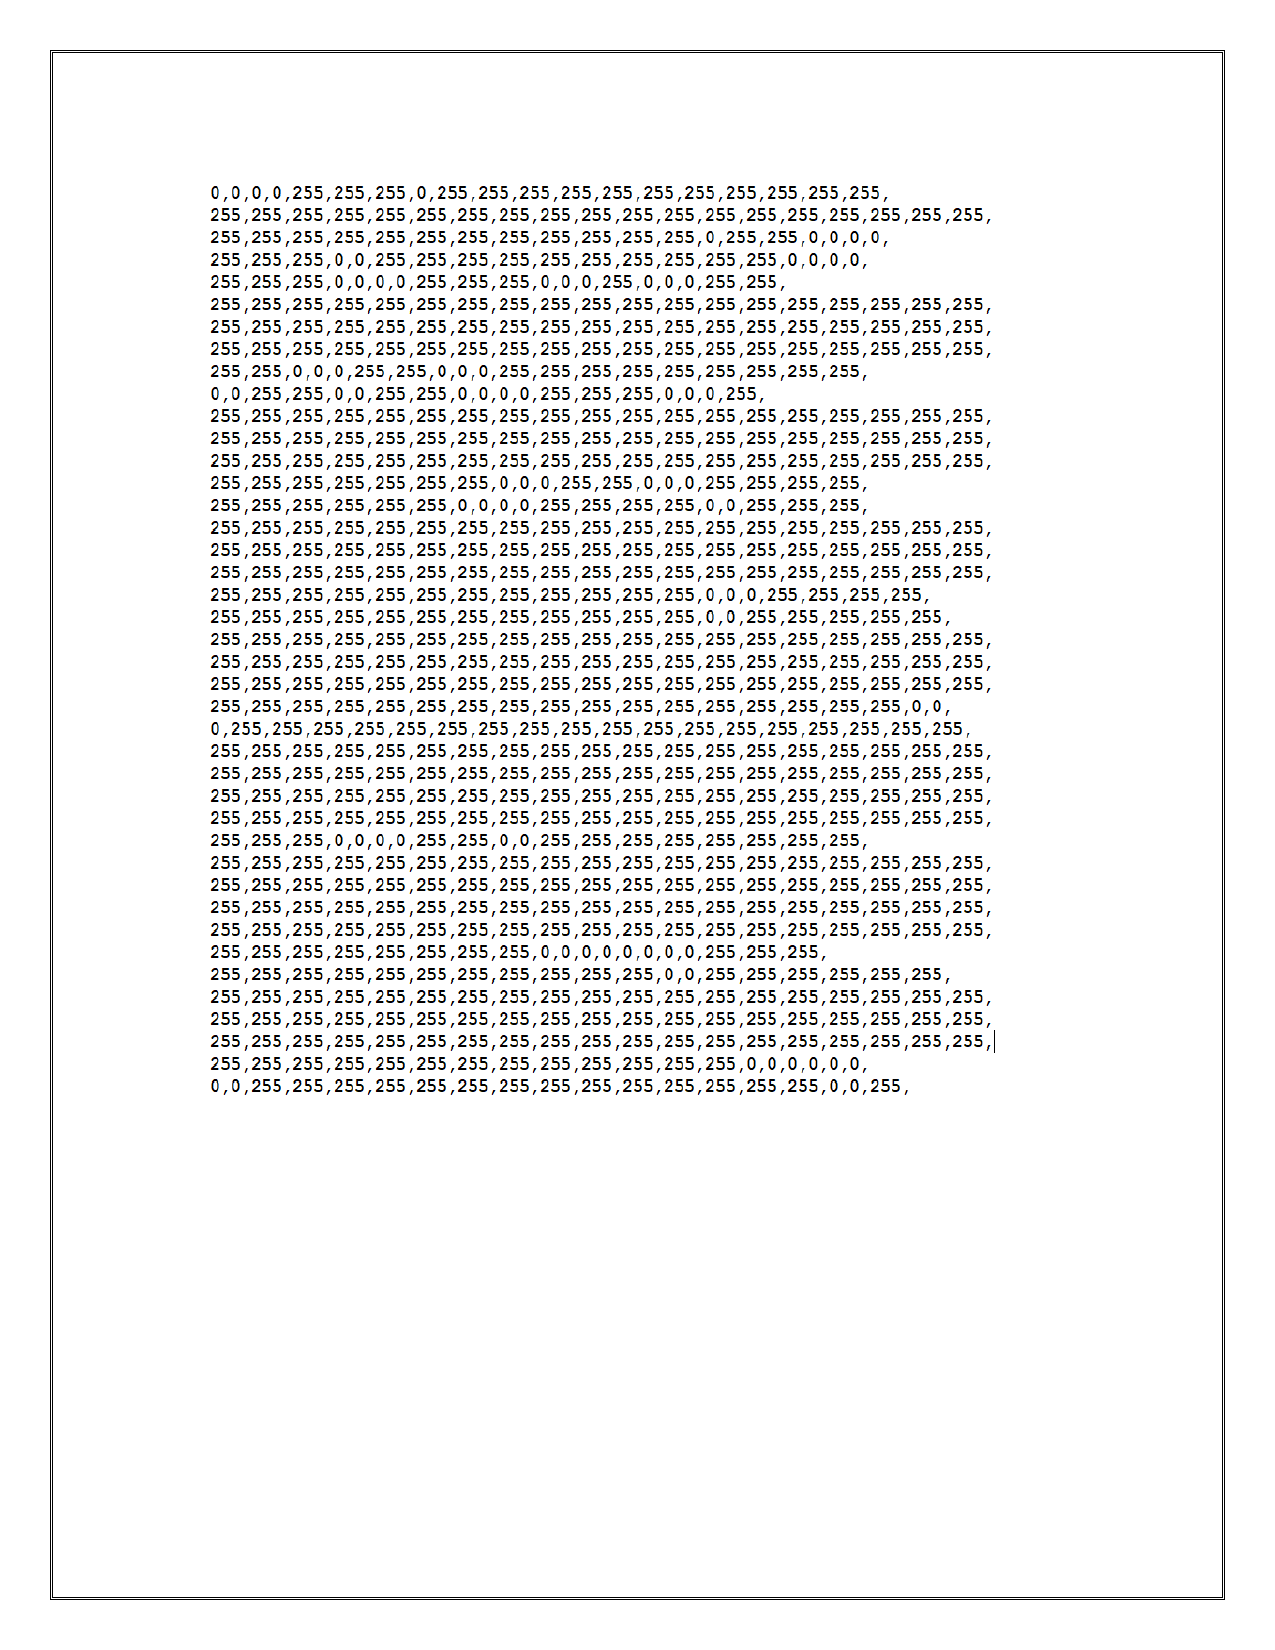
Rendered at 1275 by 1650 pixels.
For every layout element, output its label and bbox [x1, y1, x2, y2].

picture [187, 180, 1088, 1099]
